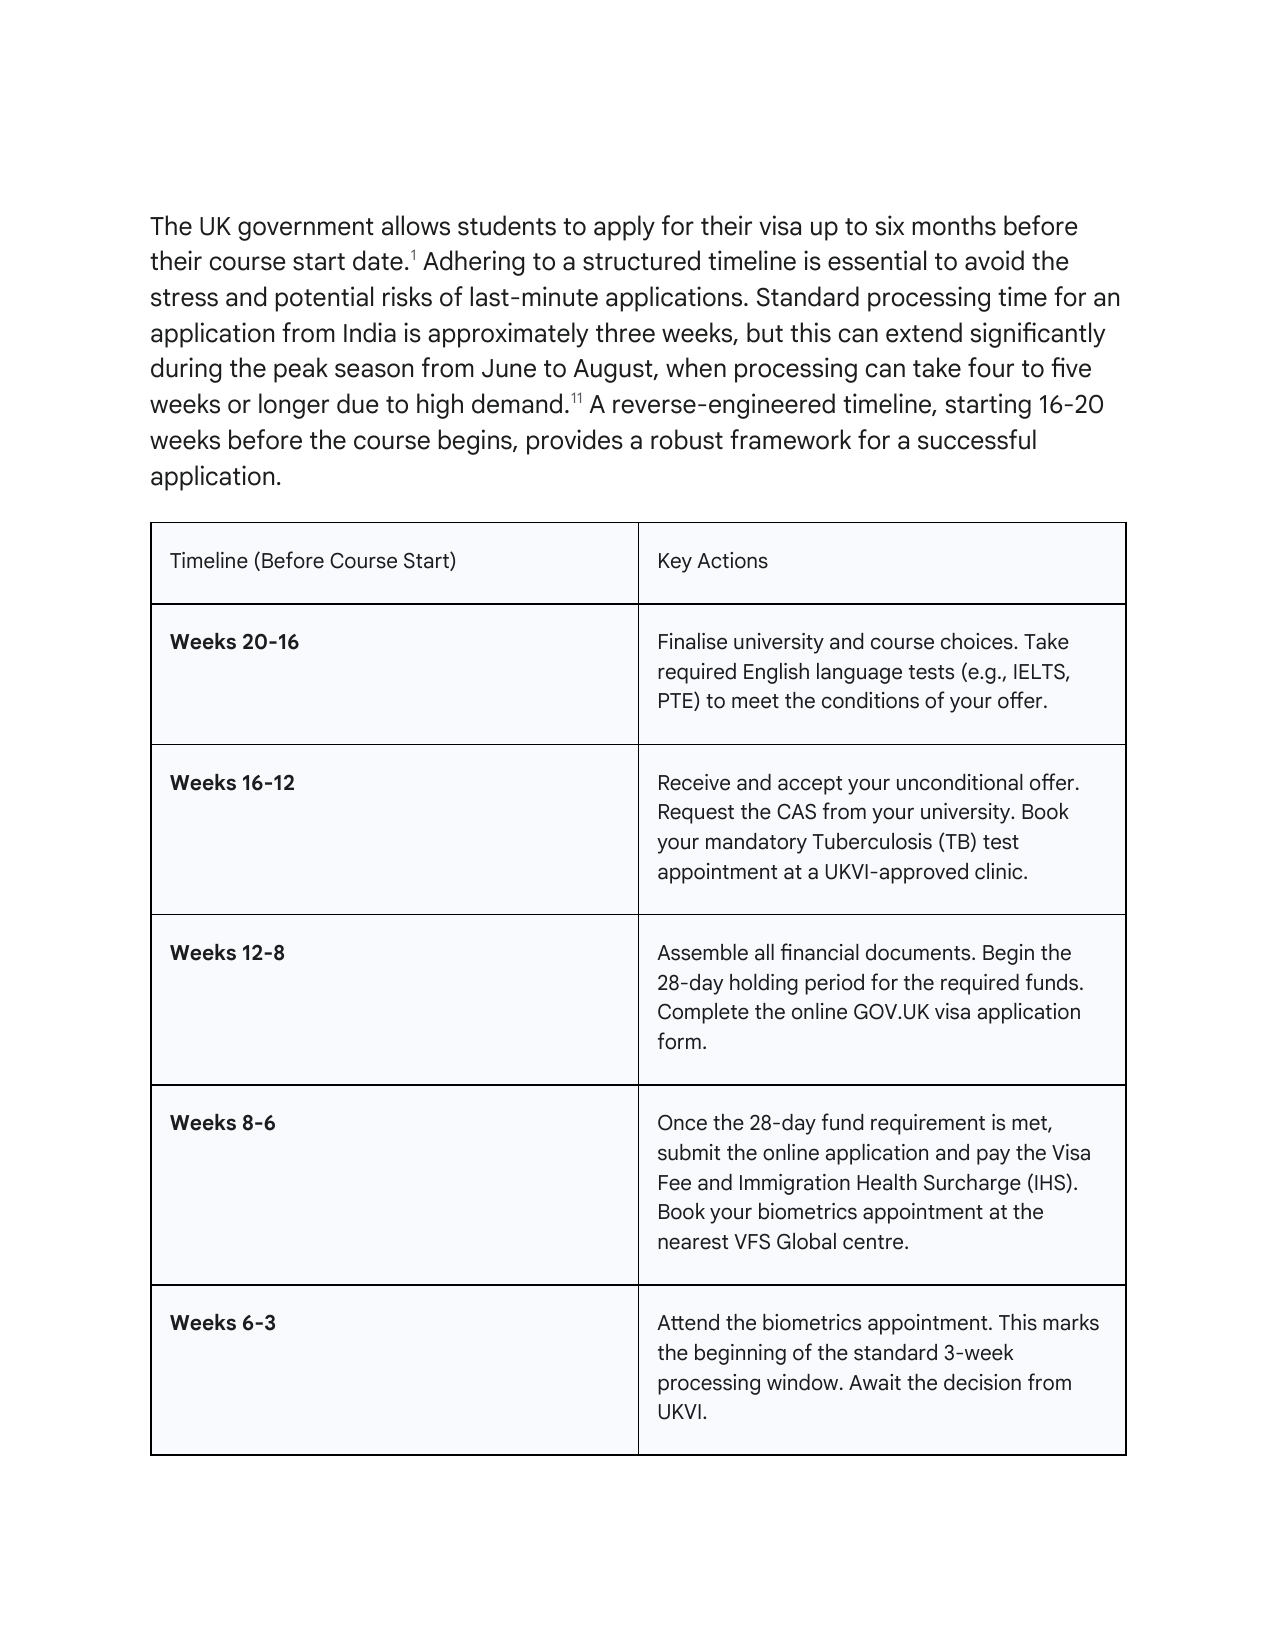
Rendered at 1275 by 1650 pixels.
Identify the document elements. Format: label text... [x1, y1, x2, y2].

table_cell Assemble all financial documents. Begin the 28-day holding period for the required funds. Complete the online GOV.UK visa application form. [639, 915, 1125, 1084]
table_cell Weeks 16-12 [152, 745, 638, 914]
table_cell Weeks 8-6 [152, 1086, 638, 1284]
table_cell Weeks 12-8 [152, 915, 638, 1084]
table_cell Receive and accept your unconditional offer. Request the CAS from your university. Book your mandatory Tuberculosis (TB) test appointment at a UKVI-approved clinic. [639, 745, 1125, 914]
table_cell Once the 28-day fund requirement is met, submit the online application and pay the Visa Fee and Immigration Health Surcharge (IHS). Book your biometrics appointment at the nearest VFS Global centre. [639, 1086, 1125, 1284]
table_cell Weeks 20-16 [152, 605, 638, 743]
table_header Key Actions [639, 523, 1125, 603]
table_cell Finalise university and course choices. Take required English language tests (e.g., IELTS, PTE) to meet the conditions of your offer. [639, 605, 1125, 743]
table_cell Weeks 6-3 [152, 1286, 638, 1454]
table_cell Attend the biometrics appointment. This marks the beginning of the standard 3-week processing window. Await the decision from UKVI. [639, 1286, 1125, 1454]
text The UK government allows students to apply for their visa up to six months before their course start date.1 Adhering to a structured timeline is essential to avoid the stress and potential risks of last-minute applications. Standard processing time for an application from India is approximately three weeks, but this can extend significantly during the peak season from June to August, when processing can take four to five weeks or longer due to high demand.11 A reverse-engineered timeline, starting 16-20 weeks before the course begins, provides a robust framework for a successful application. [150, 211, 1125, 492]
table_header Timeline (Before Course Start) [152, 523, 638, 603]
